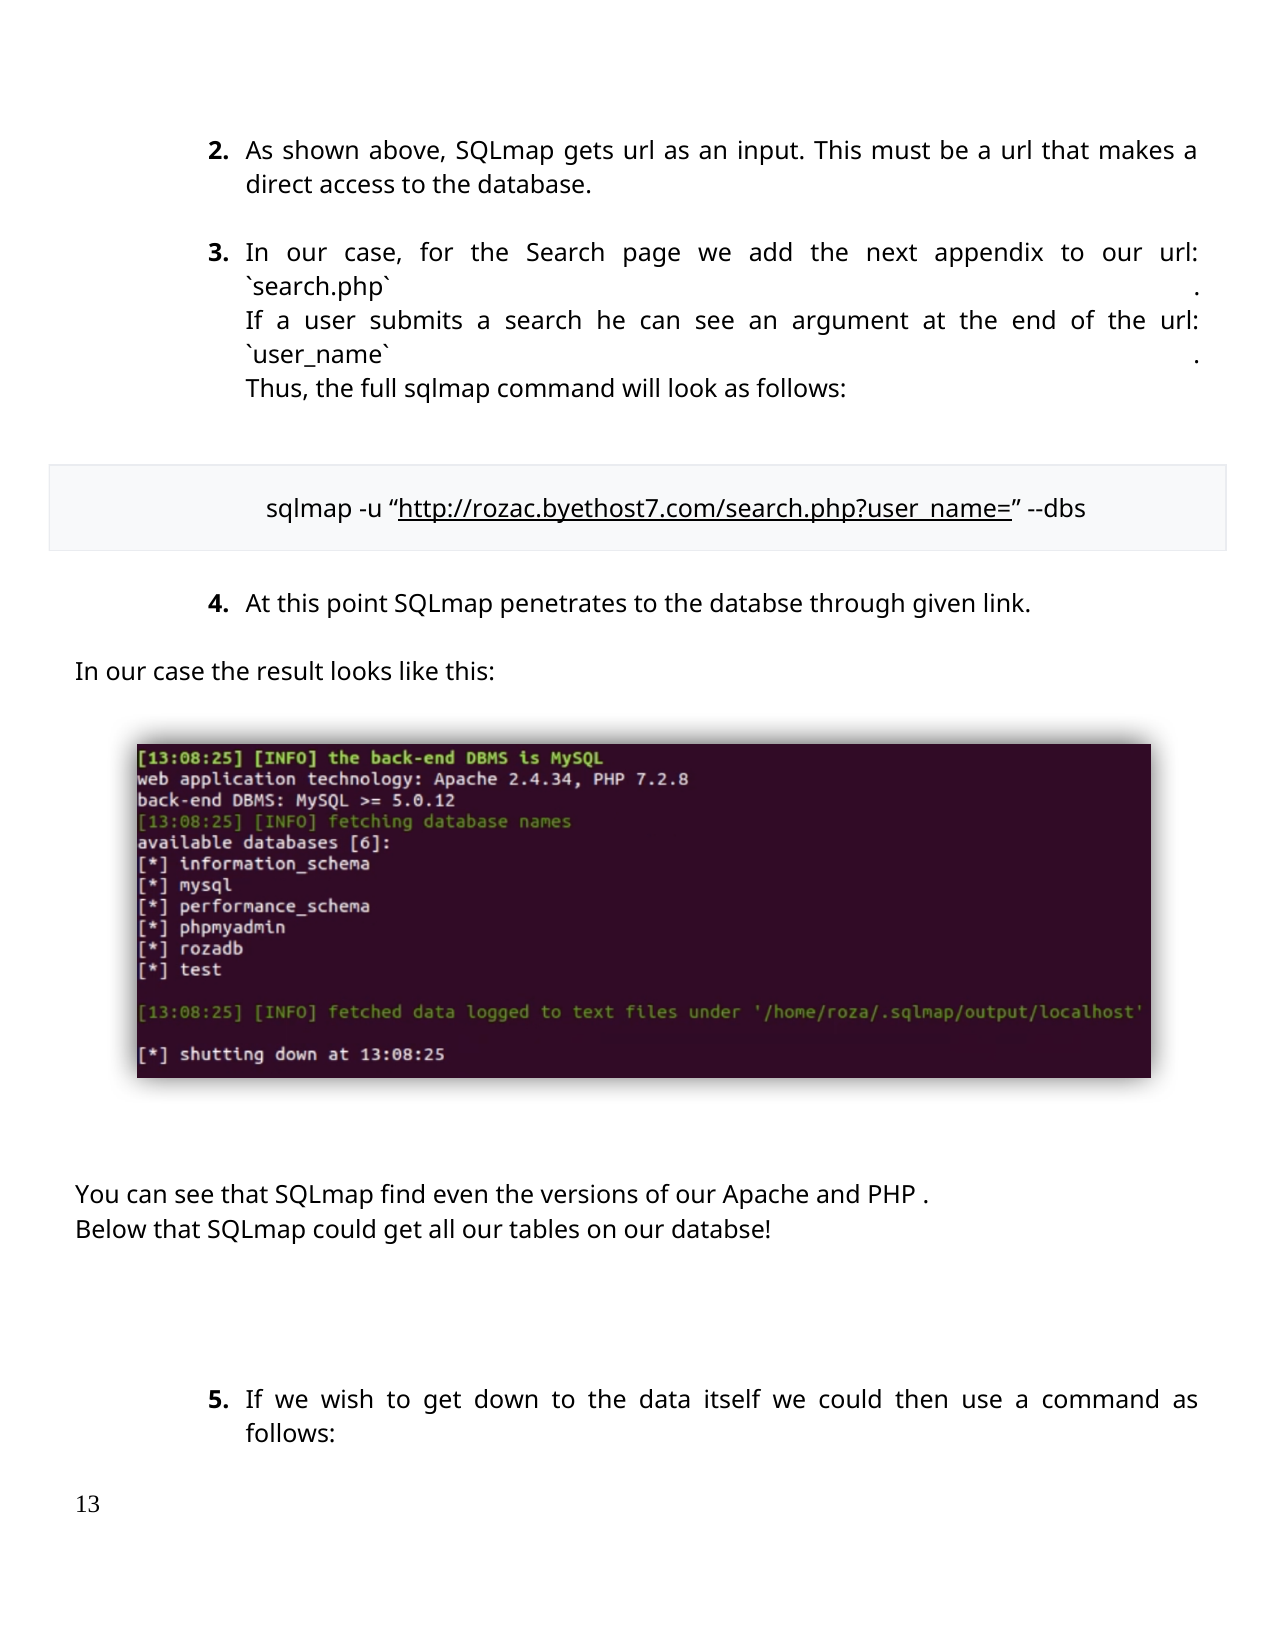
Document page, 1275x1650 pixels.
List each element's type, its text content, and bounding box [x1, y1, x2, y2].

text sqlmap -u “http://rozac.byethost7.com/search.php?user_name=” --dbs [50, 466, 1225, 550]
list As shown above, SQLmap gets url as an input. This must be a url that makes a direct access to the database. [208, 132, 1200, 201]
text You can see that SQLmap find even the versions of our Apache and PHP . [75, 1177, 1200, 1211]
picture [137, 744, 1151, 1078]
text In our case the result looks like this: [75, 653, 1200, 687]
list If we wish to get down to the data itself we could then use a command as follows: [208, 1382, 1200, 1450]
list In our case, for the Search page we add the next appendix to our url: `search.php` . If a user submits a search he can see an argument at the end of the url: `user_name` . Thus, the full sqlmap command will look as follows: [208, 235, 1200, 405]
text Below that SQLmap could get all our tables on our databse! [75, 1211, 1200, 1245]
list At this point SQLmap penetrates to the databse through given link. [208, 585, 1200, 619]
